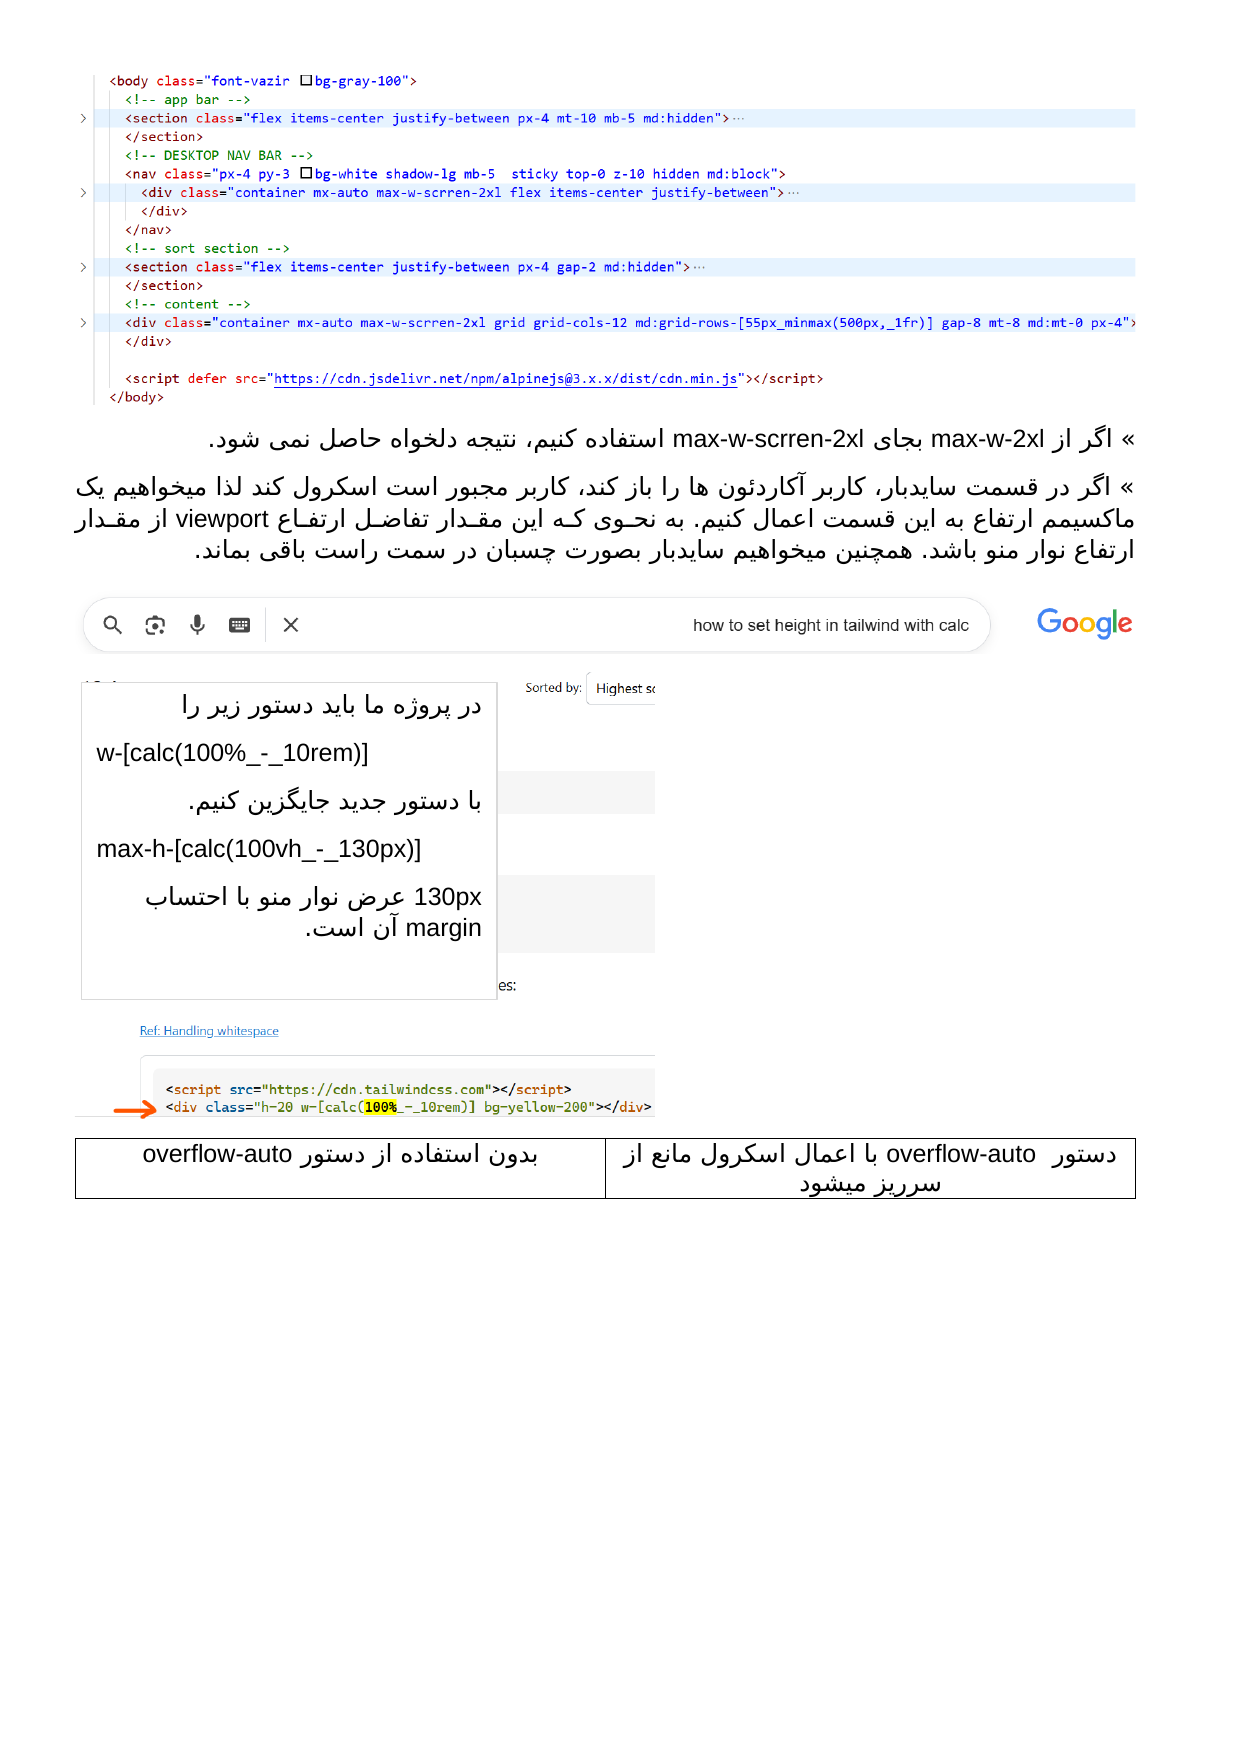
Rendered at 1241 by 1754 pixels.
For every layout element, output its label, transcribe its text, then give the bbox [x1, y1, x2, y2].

picture [74, 672, 655, 1119]
picture [74, 75, 1136, 405]
table_header بدون استفاده از دستور overflow-auto [76, 1139, 605, 1197]
table_header دستور overflow-auto با اعمال اسکرول مانع از سرریز میشود [606, 1139, 1135, 1197]
text » اگر از max-w-2xl بجای max-w-scrren-2xl استفاده کنیم، نتیجه دلخواه حاصل نمی شود. [75, 424, 1136, 453]
text » اگر در قسمت سایدبار، کاربر آکاردئون ها را باز کند، کاربر مجبور است اسکرول کند لذا میخواهیم یک ماکسیمم ارتفاع به این قسمت اعمال کنیم. به نحوی که این مقدار تفاضل ارتفاع viewport از مقدار ارتفاع نوار منو باشد. همچنین میخواهیم سایدبار بصورت چسبان در سمت راست باقی بماند. [75, 472, 1136, 564]
picture [74, 583, 1136, 654]
